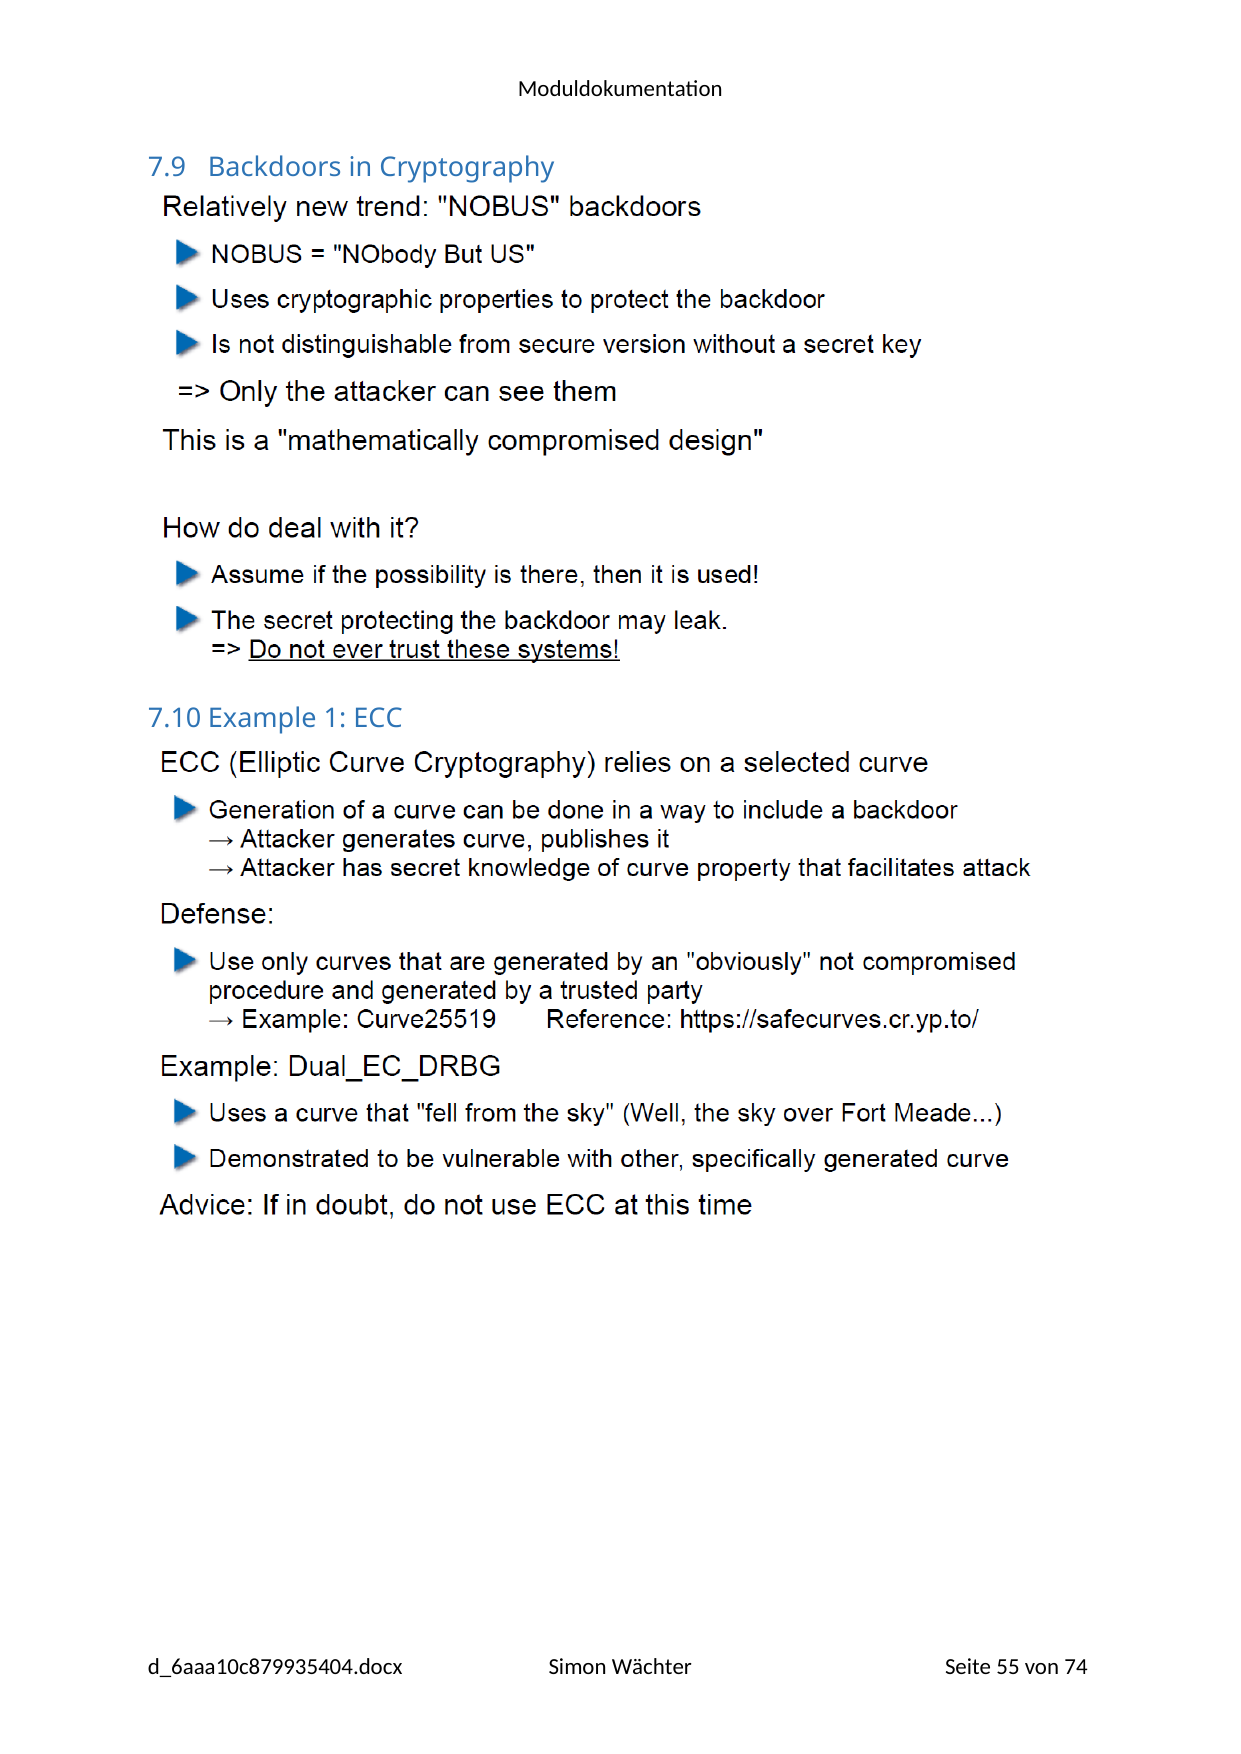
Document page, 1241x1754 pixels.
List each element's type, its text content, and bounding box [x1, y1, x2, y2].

subtitle Example 1: ECC [148, 699, 1093, 736]
picture [147, 187, 1093, 680]
subtitle Backdoors in Cryptography [148, 148, 1093, 184]
picture [147, 738, 1093, 1239]
